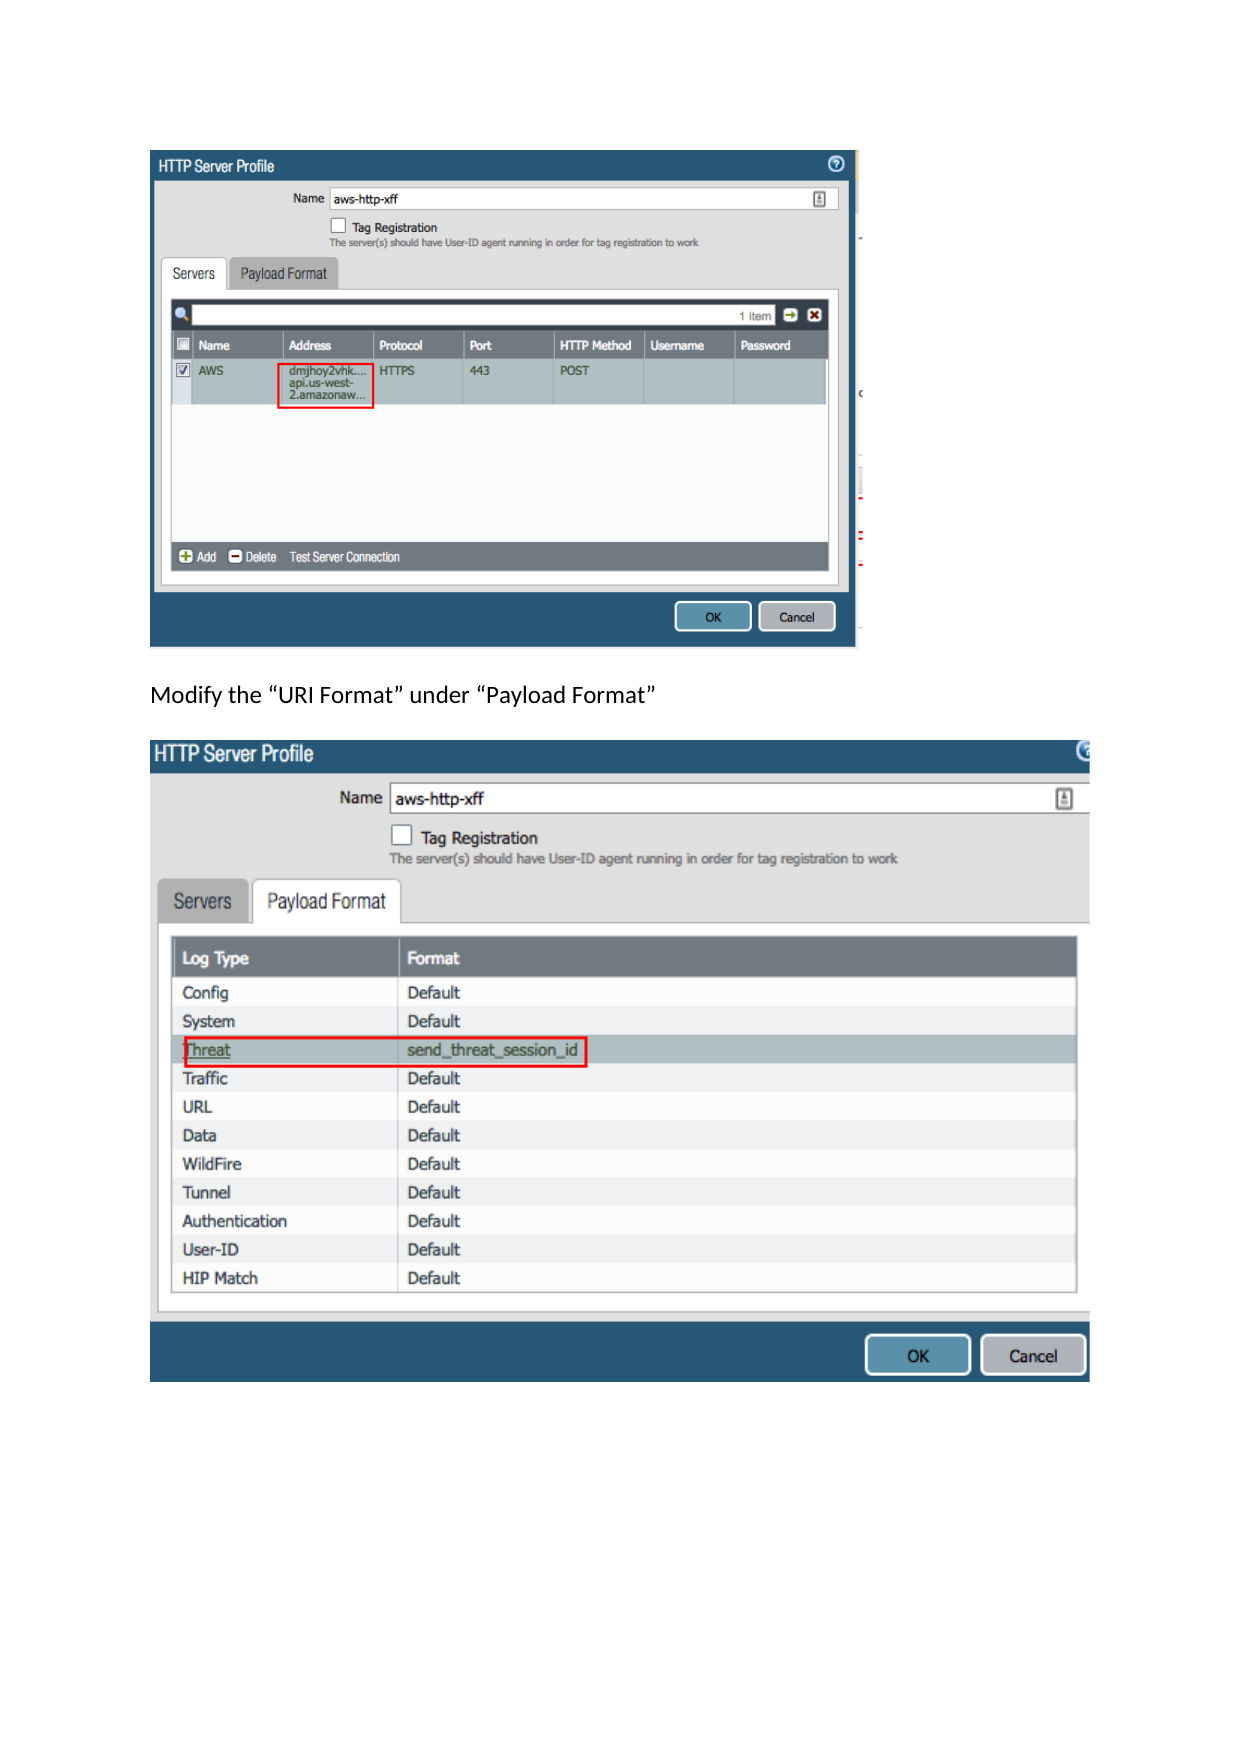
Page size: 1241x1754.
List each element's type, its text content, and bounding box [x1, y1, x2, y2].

picture [150, 740, 1090, 1382]
picture [150, 150, 863, 649]
text Modify the “URI Format” under “Payload Format” [150, 679, 1090, 709]
